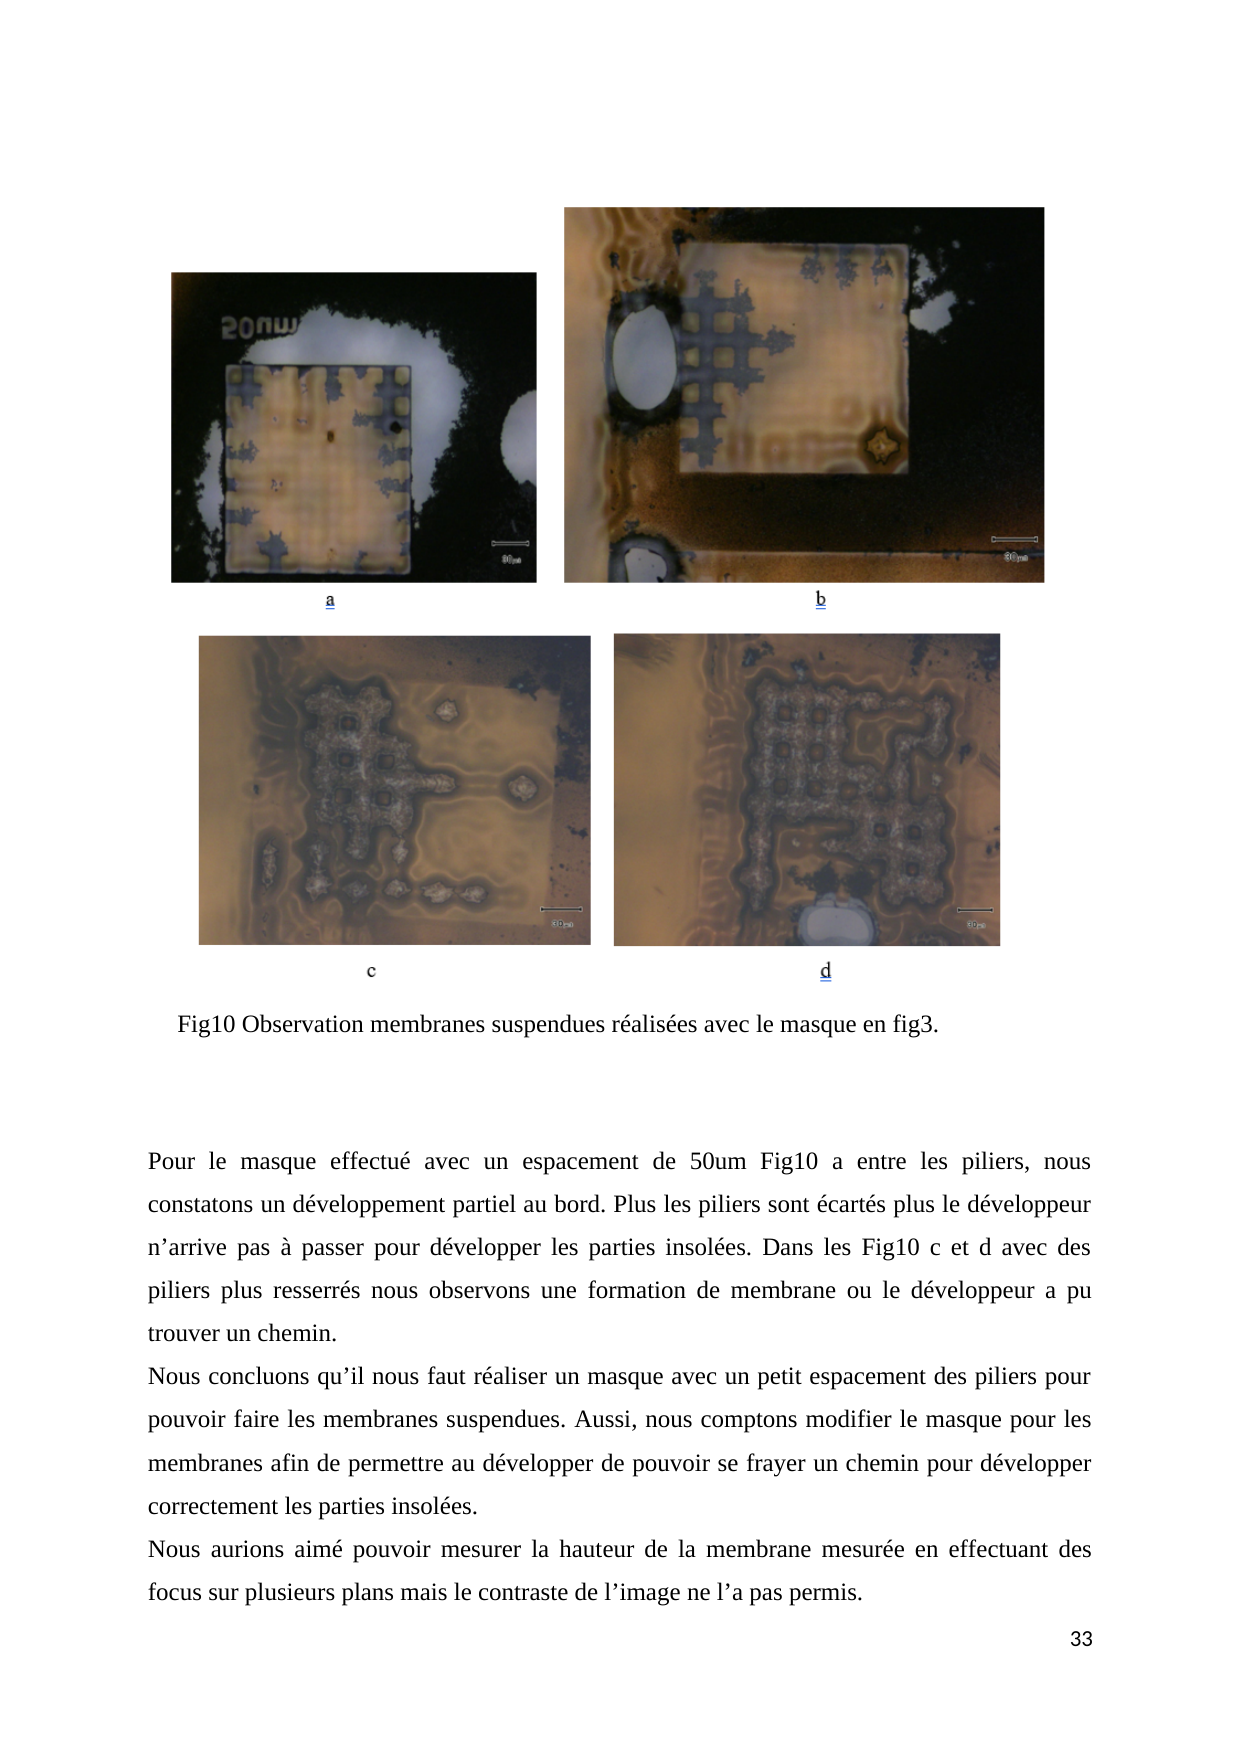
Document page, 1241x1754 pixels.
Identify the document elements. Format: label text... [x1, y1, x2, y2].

text Nous concluons qu’il nous faut réaliser un masque avec un petit espacement des piliers pour pouvoir faire les membranes suspendues. Aussi, nous comptons modifier le masque pour les membranes afin de permettre au développer de pouvoir se frayer un chemin pour développer correctement les parties insolées. [148, 1361, 1093, 1519]
text Pour le masque effectué avec un espacement de 50um Fig10 a entre les piliers, nous constatons un développement partiel au bord. Plus les piliers sont écartés plus le développeur n’arrive pas à passer pour développer les parties insolées. Dans les Fig10 c et d avec des piliers plus resserrés nous observons une formation de membrane ou le développeur a pu trouver un chemin. [148, 1146, 1093, 1347]
picture [147, 194, 1093, 987]
text Nous aurions aimé pouvoir mesurer la hauteur de la membrane mesurée en effectuant des focus sur plusieurs plans mais le contraste de l’image ne l’a pas permis. [148, 1534, 1093, 1606]
